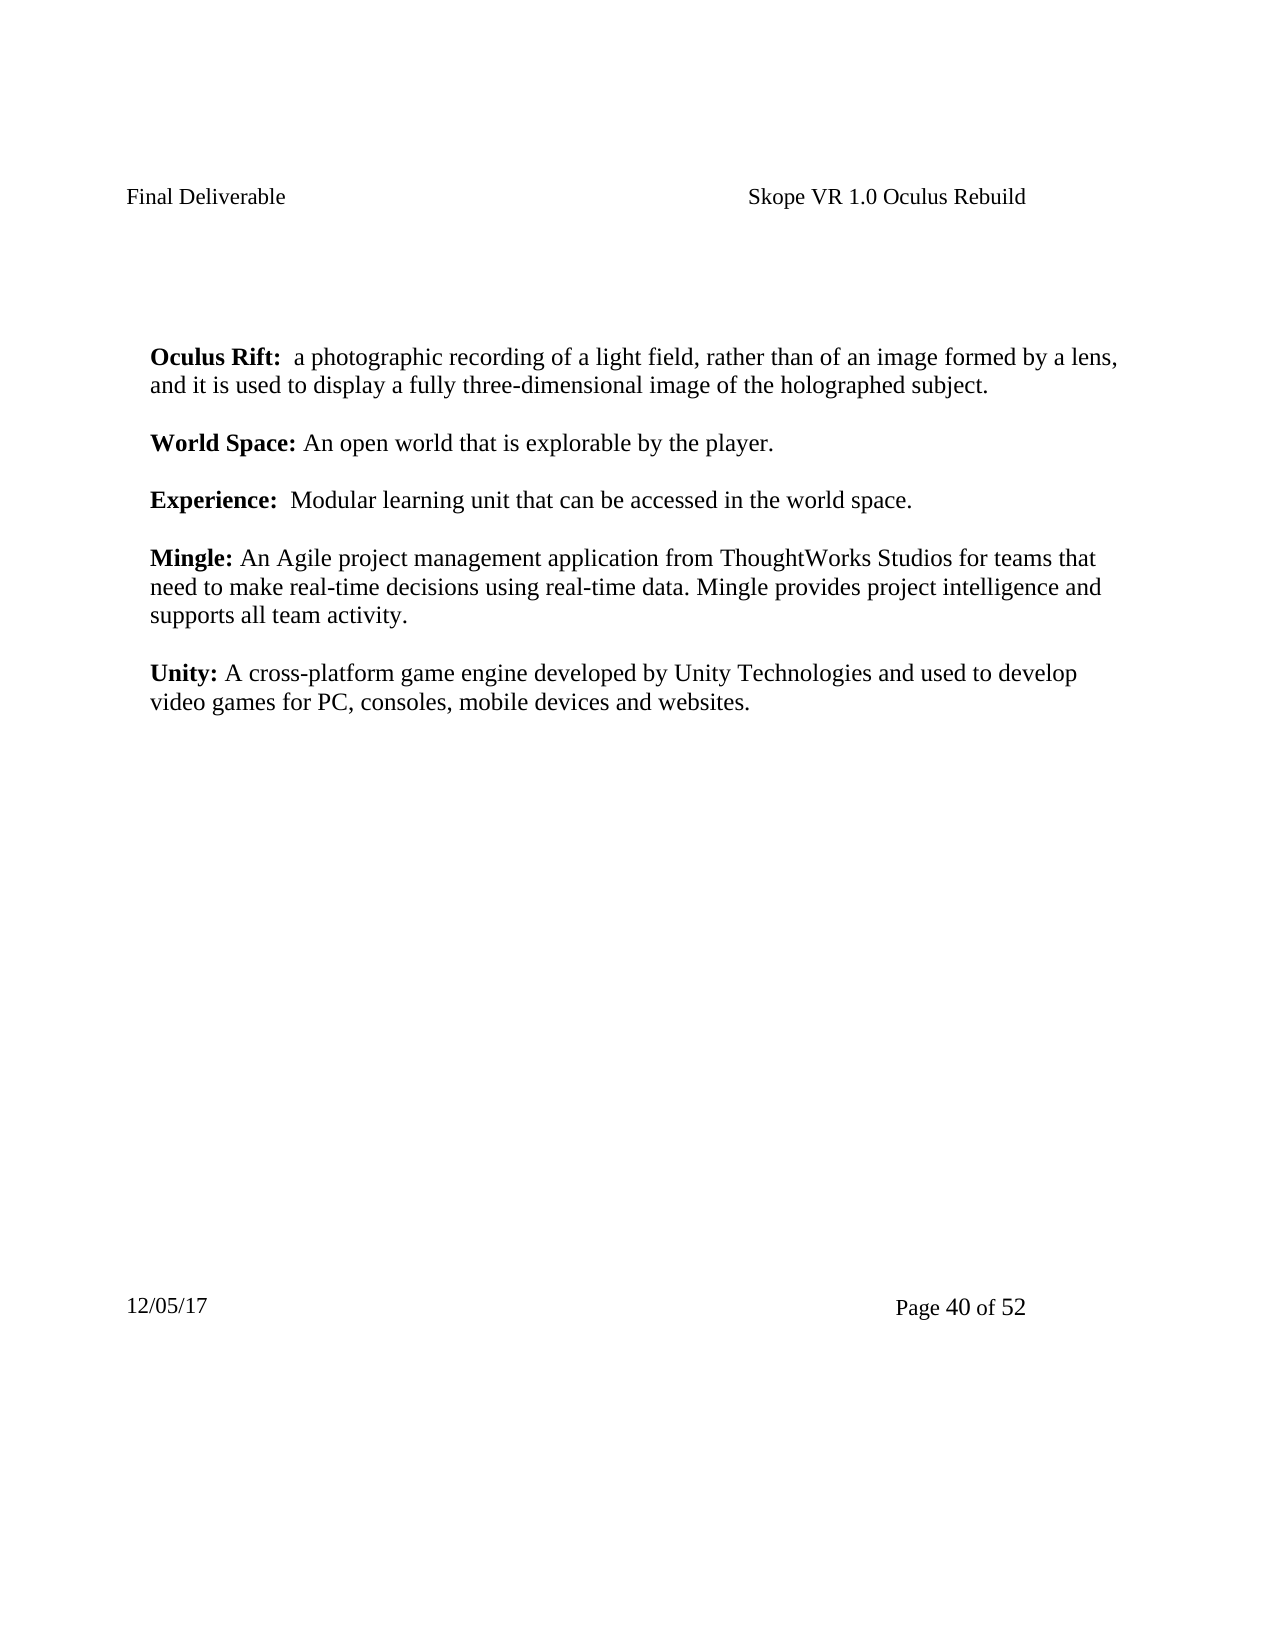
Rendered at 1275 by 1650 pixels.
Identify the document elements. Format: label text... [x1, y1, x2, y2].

text Unity: A cross-platform game engine developed by Unity Technologies and used to develop video games for PC, consoles, mobile devices and websites. [150, 658, 1125, 716]
text Oculus Rift: a photographic recording of a light field, rather than of an image formed by a lens, and it is used to display a fully three-dimensional image of the holographed subject. [150, 342, 1125, 399]
text World Space: An open world that is explorable by the player. [150, 428, 1125, 457]
text Mingle: An Agile project management application from ThoughtWorks Studios for teams that need to make real-time decisions using real-time data. Mingle provides project intelligence and supports all team activity. [150, 543, 1125, 629]
text Experience: Modular learning unit that can be accessed in the world space. [150, 486, 1125, 514]
